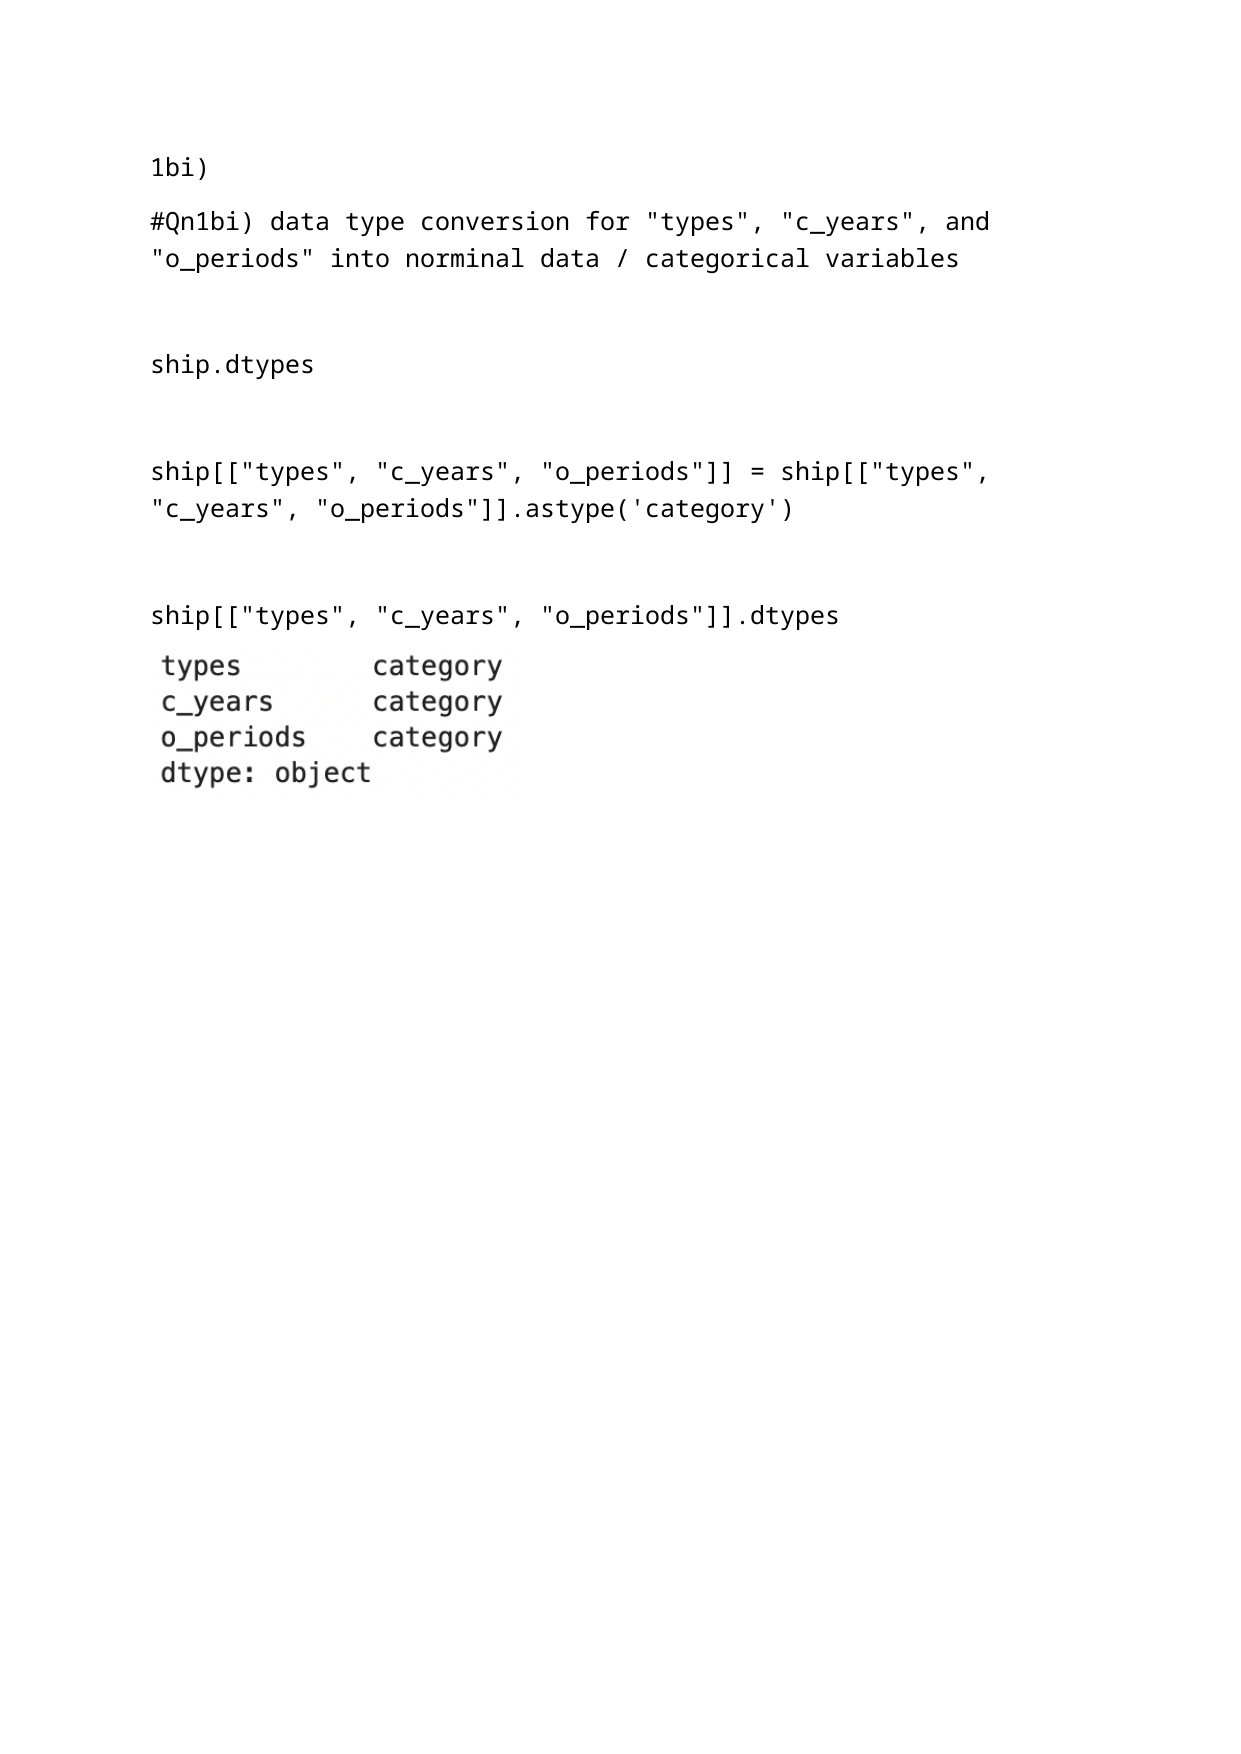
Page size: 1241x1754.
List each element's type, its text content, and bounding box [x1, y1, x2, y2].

text ship[["types", "c_years", "o_periods"]] = ship[["types", "c_years", "o_periods"]].astype('category') [150, 454, 1090, 525]
text ship.dtypes [150, 347, 1090, 381]
text #Qn1bi) data type conversion for "types", "c_years", and "o_periods" into norminal data / categorical variables [150, 203, 1090, 274]
text 1bi) [150, 150, 1090, 184]
picture [150, 651, 523, 801]
text ship[["types", "c_years", "o_periods"]].dtypes [150, 598, 1090, 632]
